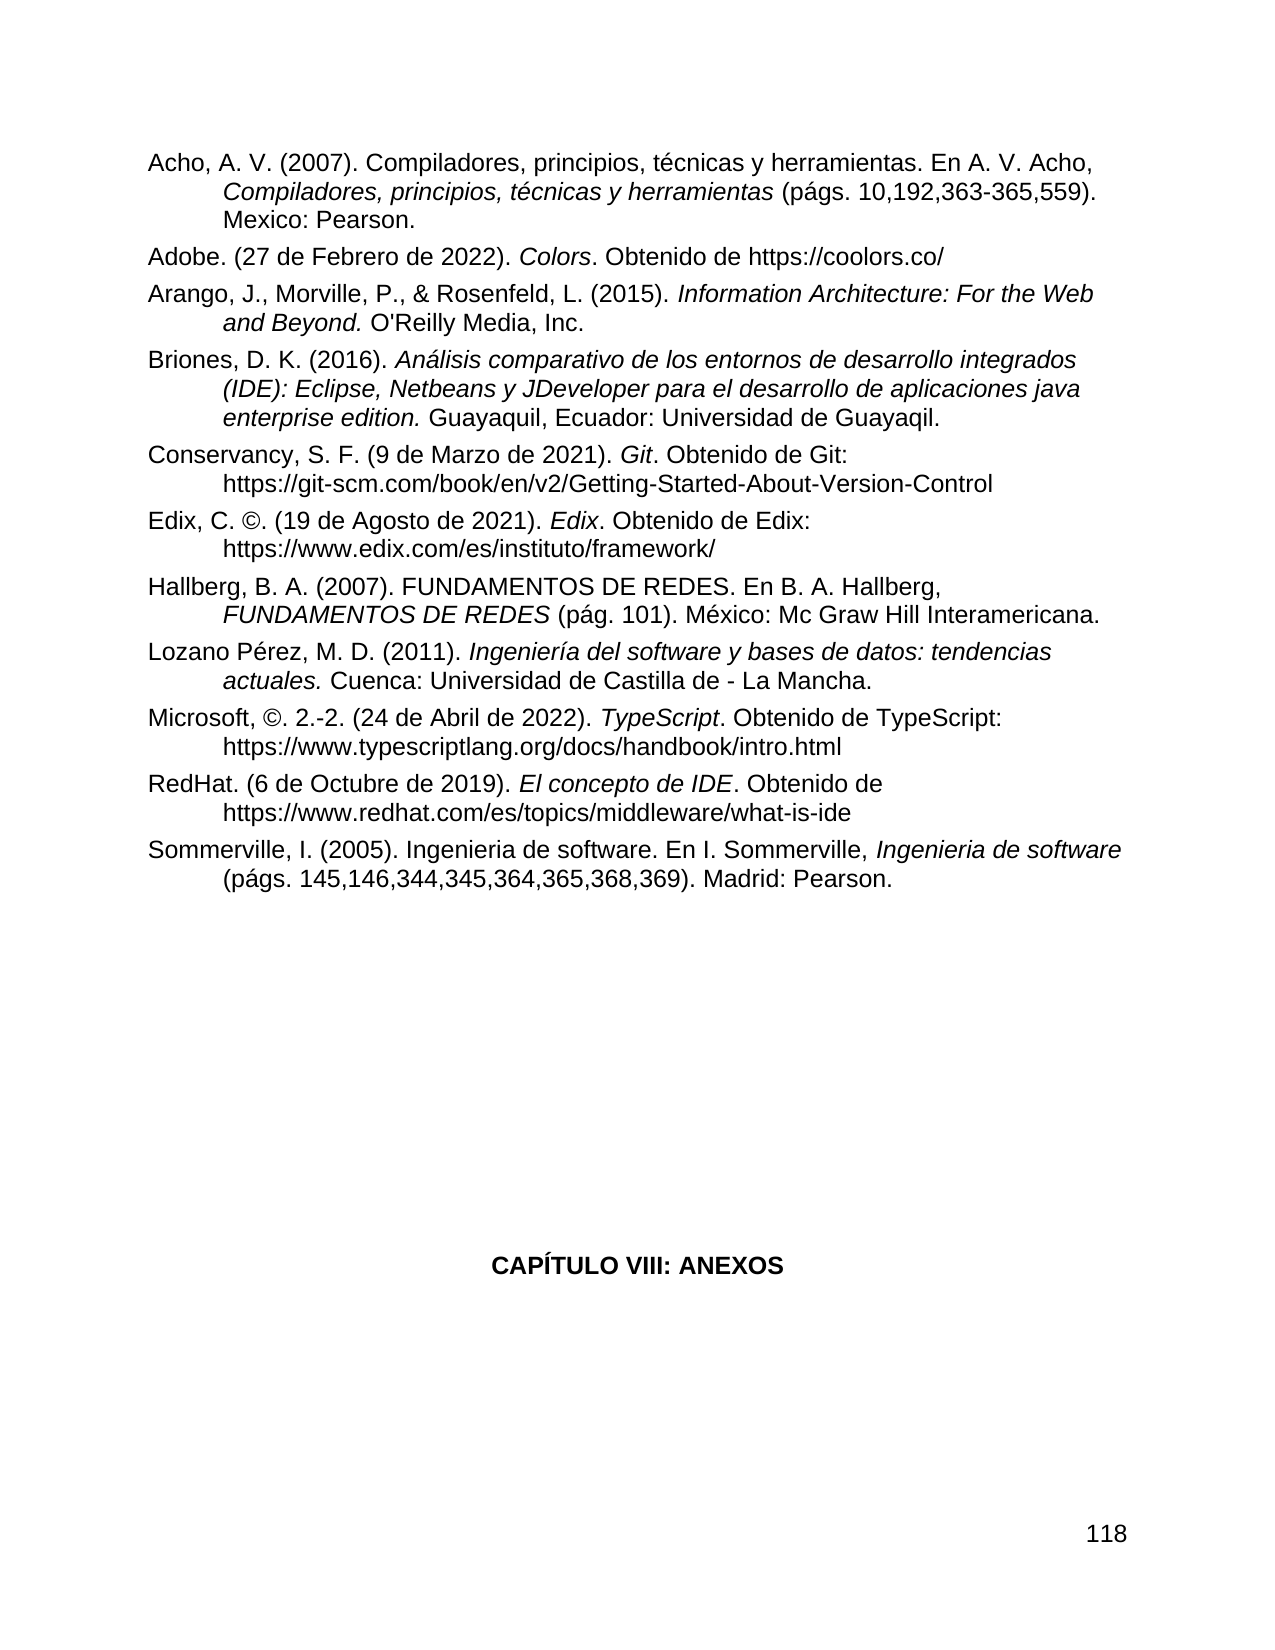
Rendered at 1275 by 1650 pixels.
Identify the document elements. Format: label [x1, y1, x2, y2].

text [148, 1251, 1127, 1280]
